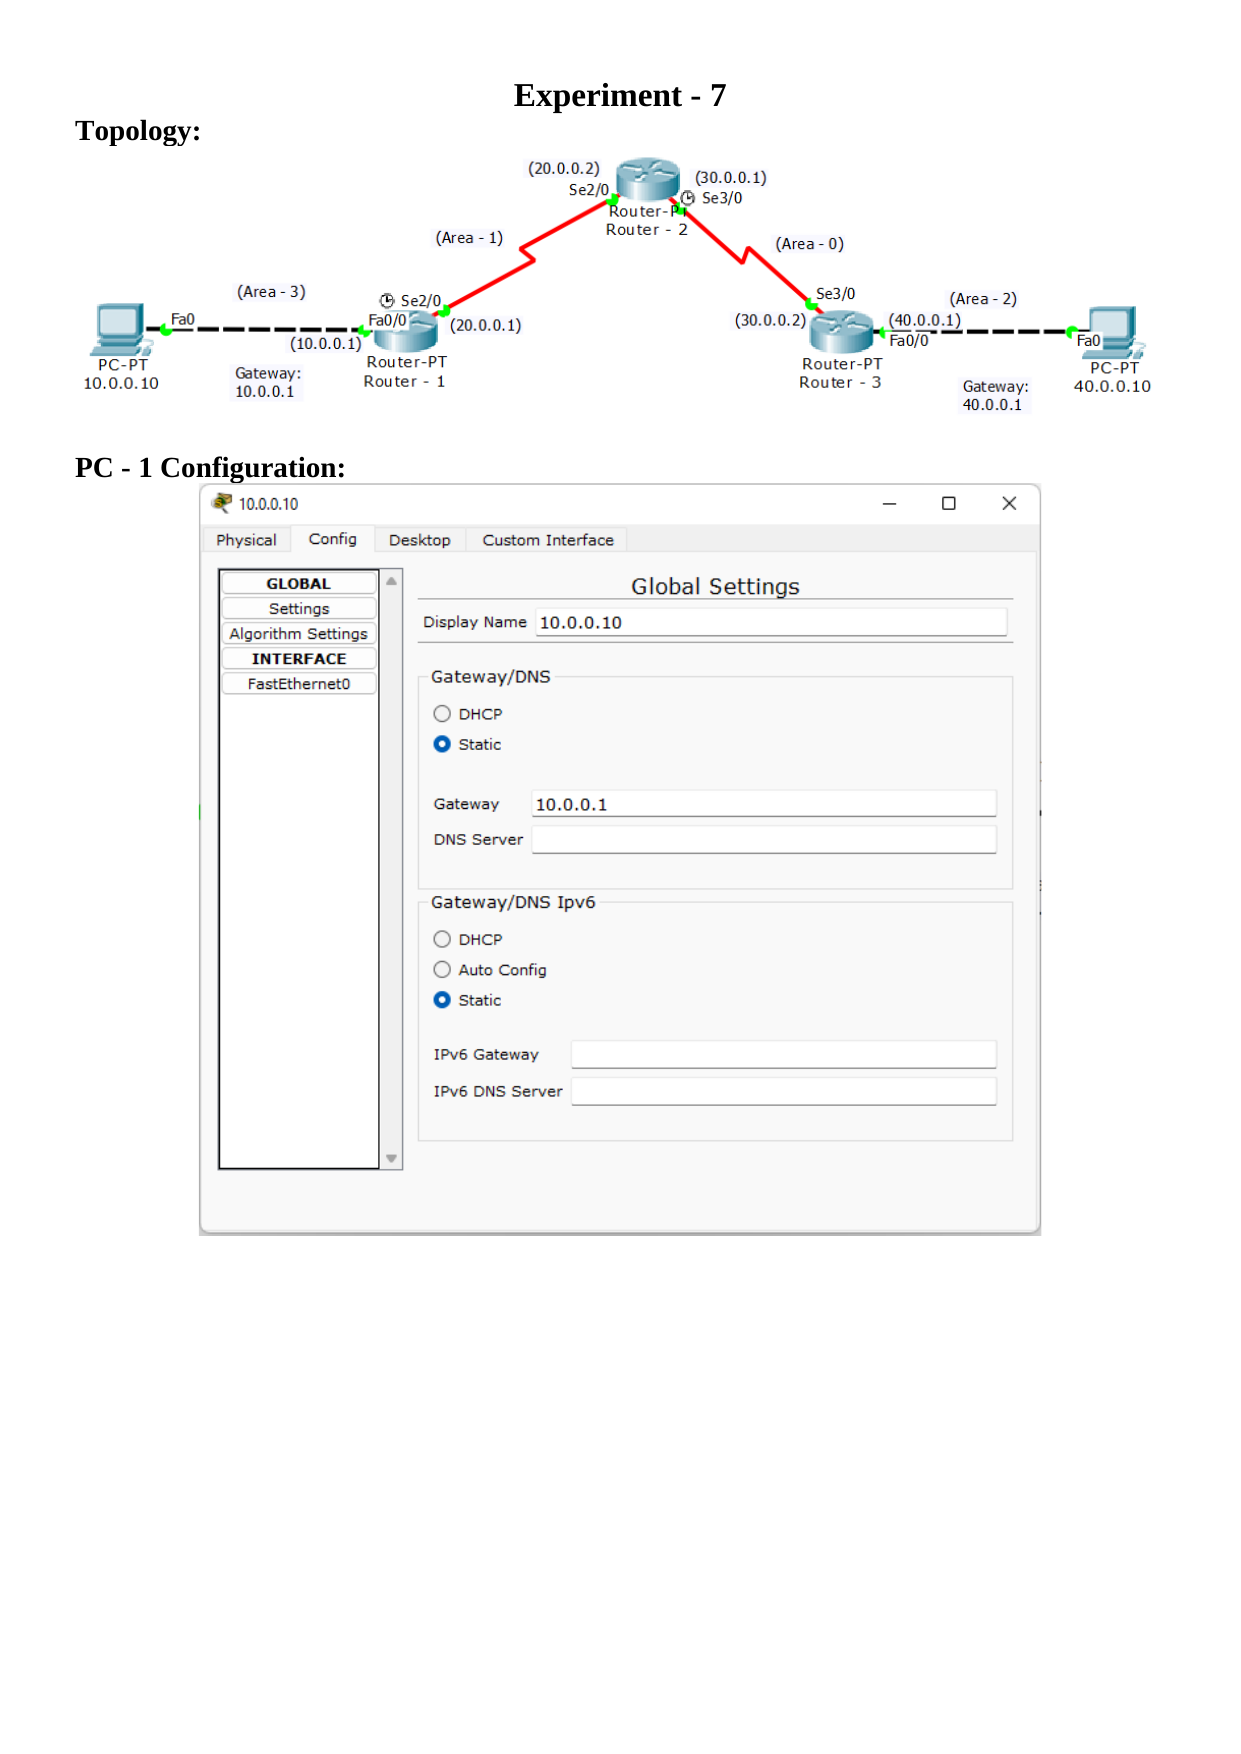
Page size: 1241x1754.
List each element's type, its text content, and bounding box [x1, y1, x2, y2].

picture [198, 483, 1042, 1236]
text Experiment - 7 [75, 75, 1165, 113]
picture [75, 146, 1164, 427]
text Topology: [75, 113, 1165, 147]
text PC - 1 Configuration: [75, 450, 1165, 484]
